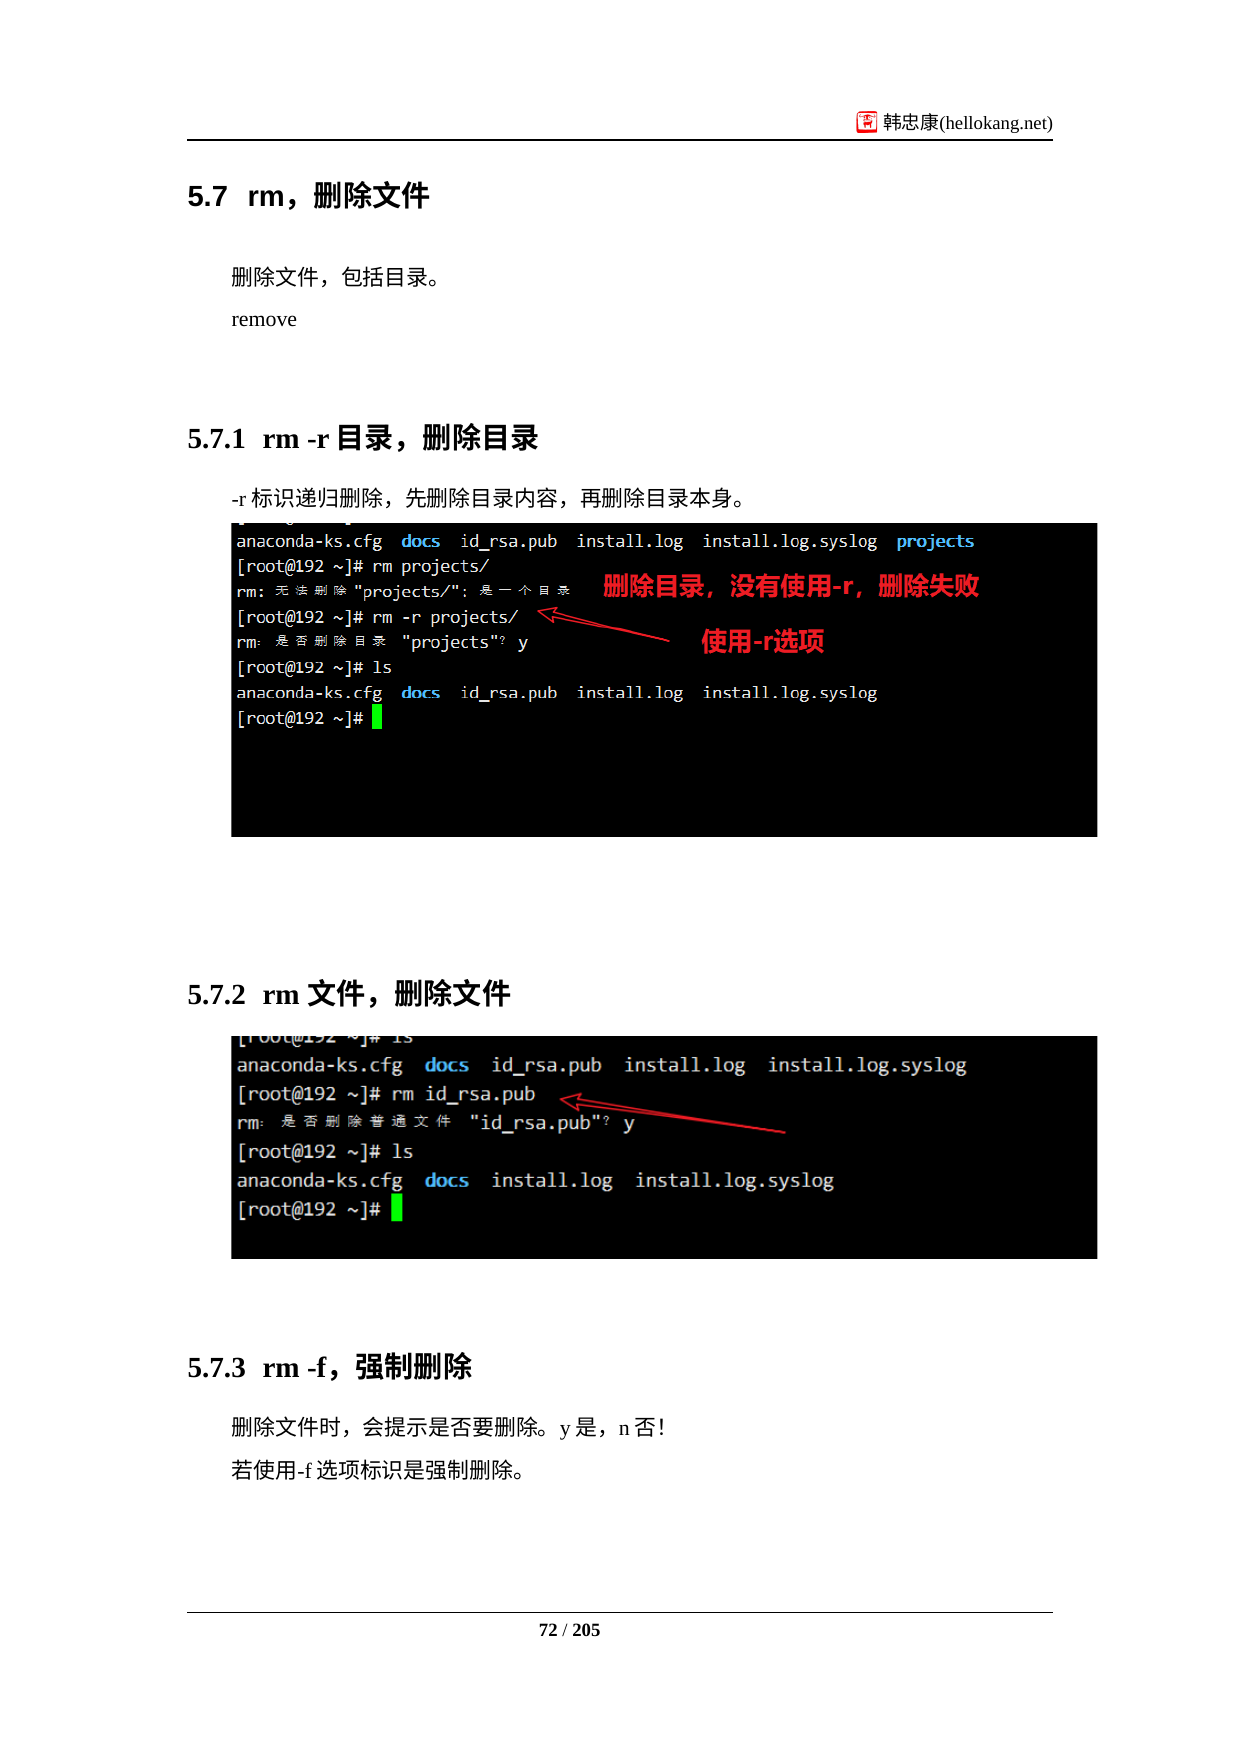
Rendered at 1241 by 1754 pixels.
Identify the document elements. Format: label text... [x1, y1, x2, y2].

subtitle rm，删除文件 [187, 161, 1053, 226]
text -r 标识递归删除，先删除目录内容，再删除目录本身。 [187, 481, 1053, 513]
subtitle rm -r目录，删除目录 [187, 403, 1053, 468]
subtitle rm -f，强制删除 [187, 1332, 1053, 1397]
picture [231, 1036, 1098, 1259]
picture [231, 523, 1098, 837]
text 删除文件，包括目录。 [187, 260, 1053, 292]
picture [856, 111, 878, 133]
text 删除文件时，会提示是否要删除。y是，n否！ [187, 1410, 1053, 1442]
text 若使用-f选项标识是强制删除。 [187, 1453, 1053, 1485]
text remove [187, 303, 1053, 335]
subtitle rm 文件，删除文件 [187, 959, 1053, 1024]
